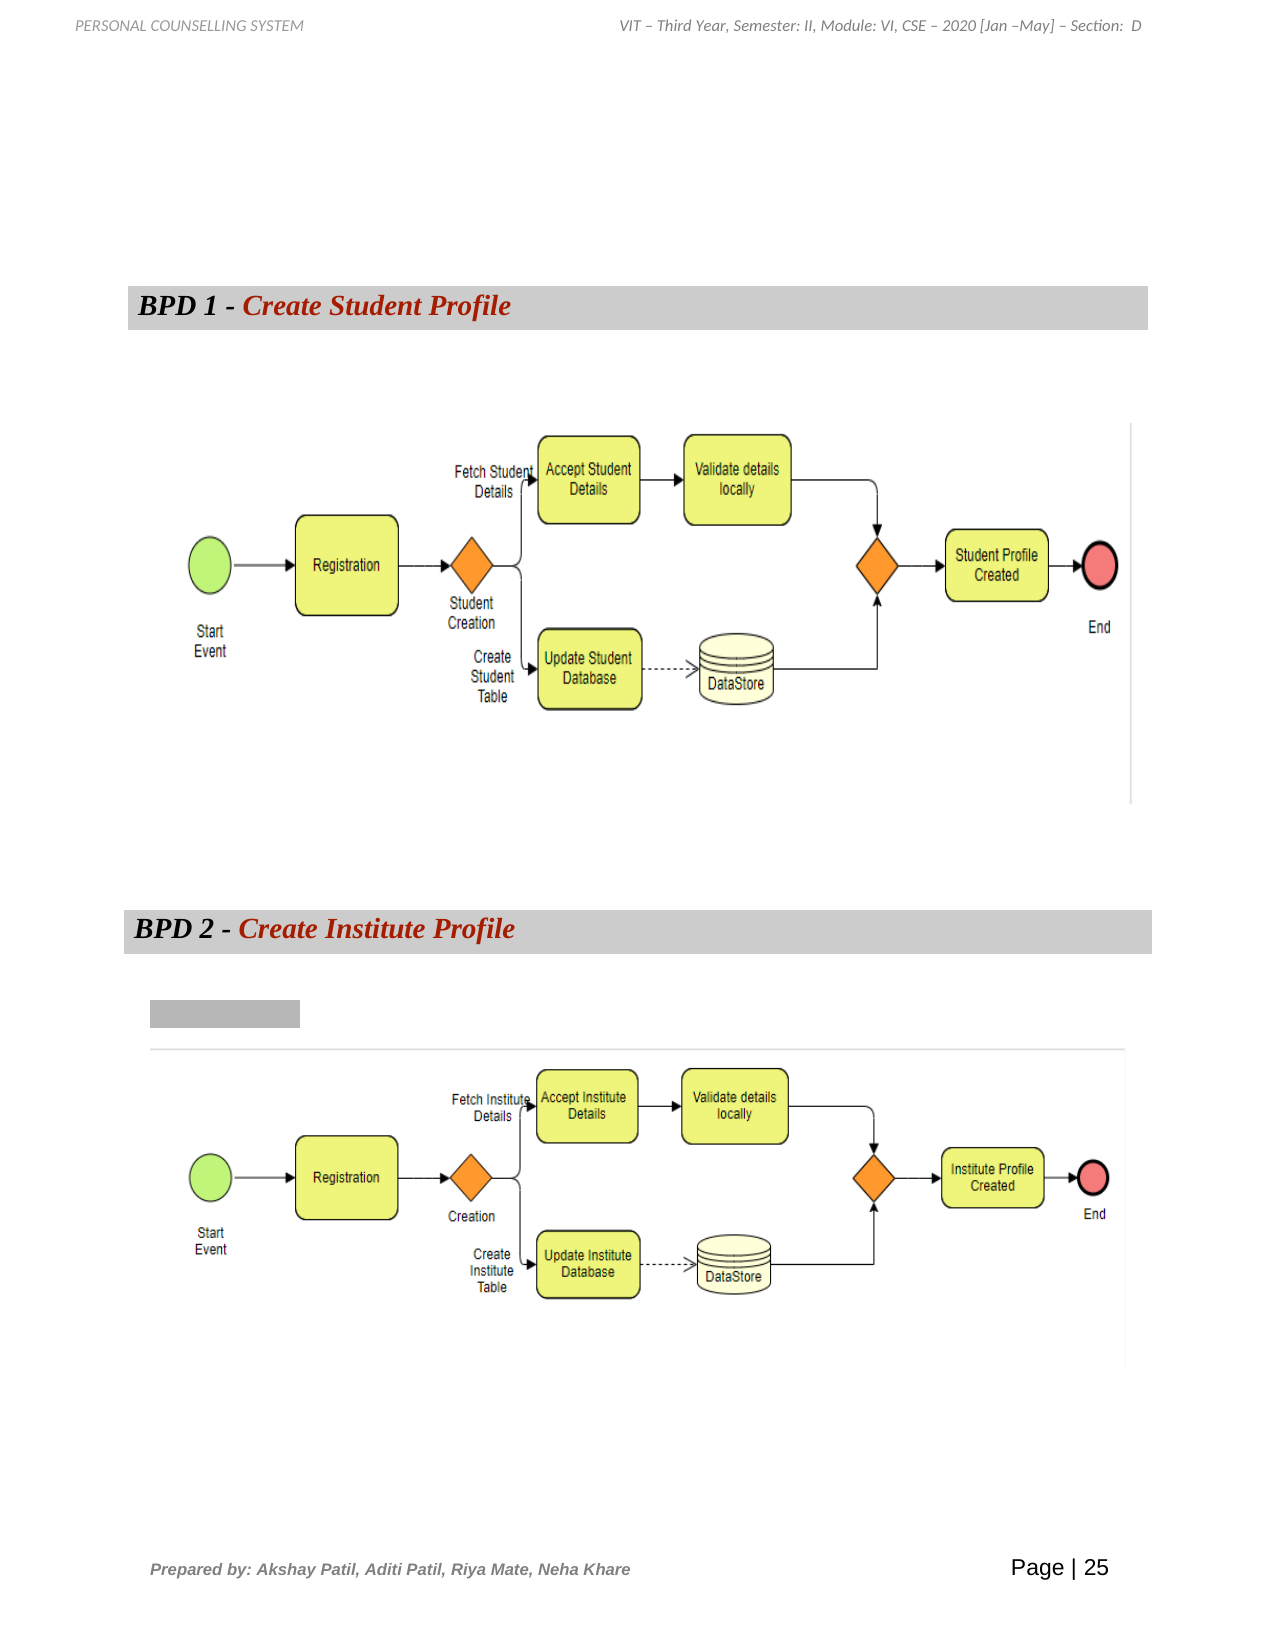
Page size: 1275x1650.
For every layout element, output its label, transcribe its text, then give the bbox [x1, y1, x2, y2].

picture [150, 1048, 1125, 1369]
table_header BPD 2 - Create Institute Profile [124, 910, 1152, 954]
table_header BPD 1 - Create Student Profile [128, 286, 1148, 330]
picture [150, 423, 1133, 804]
